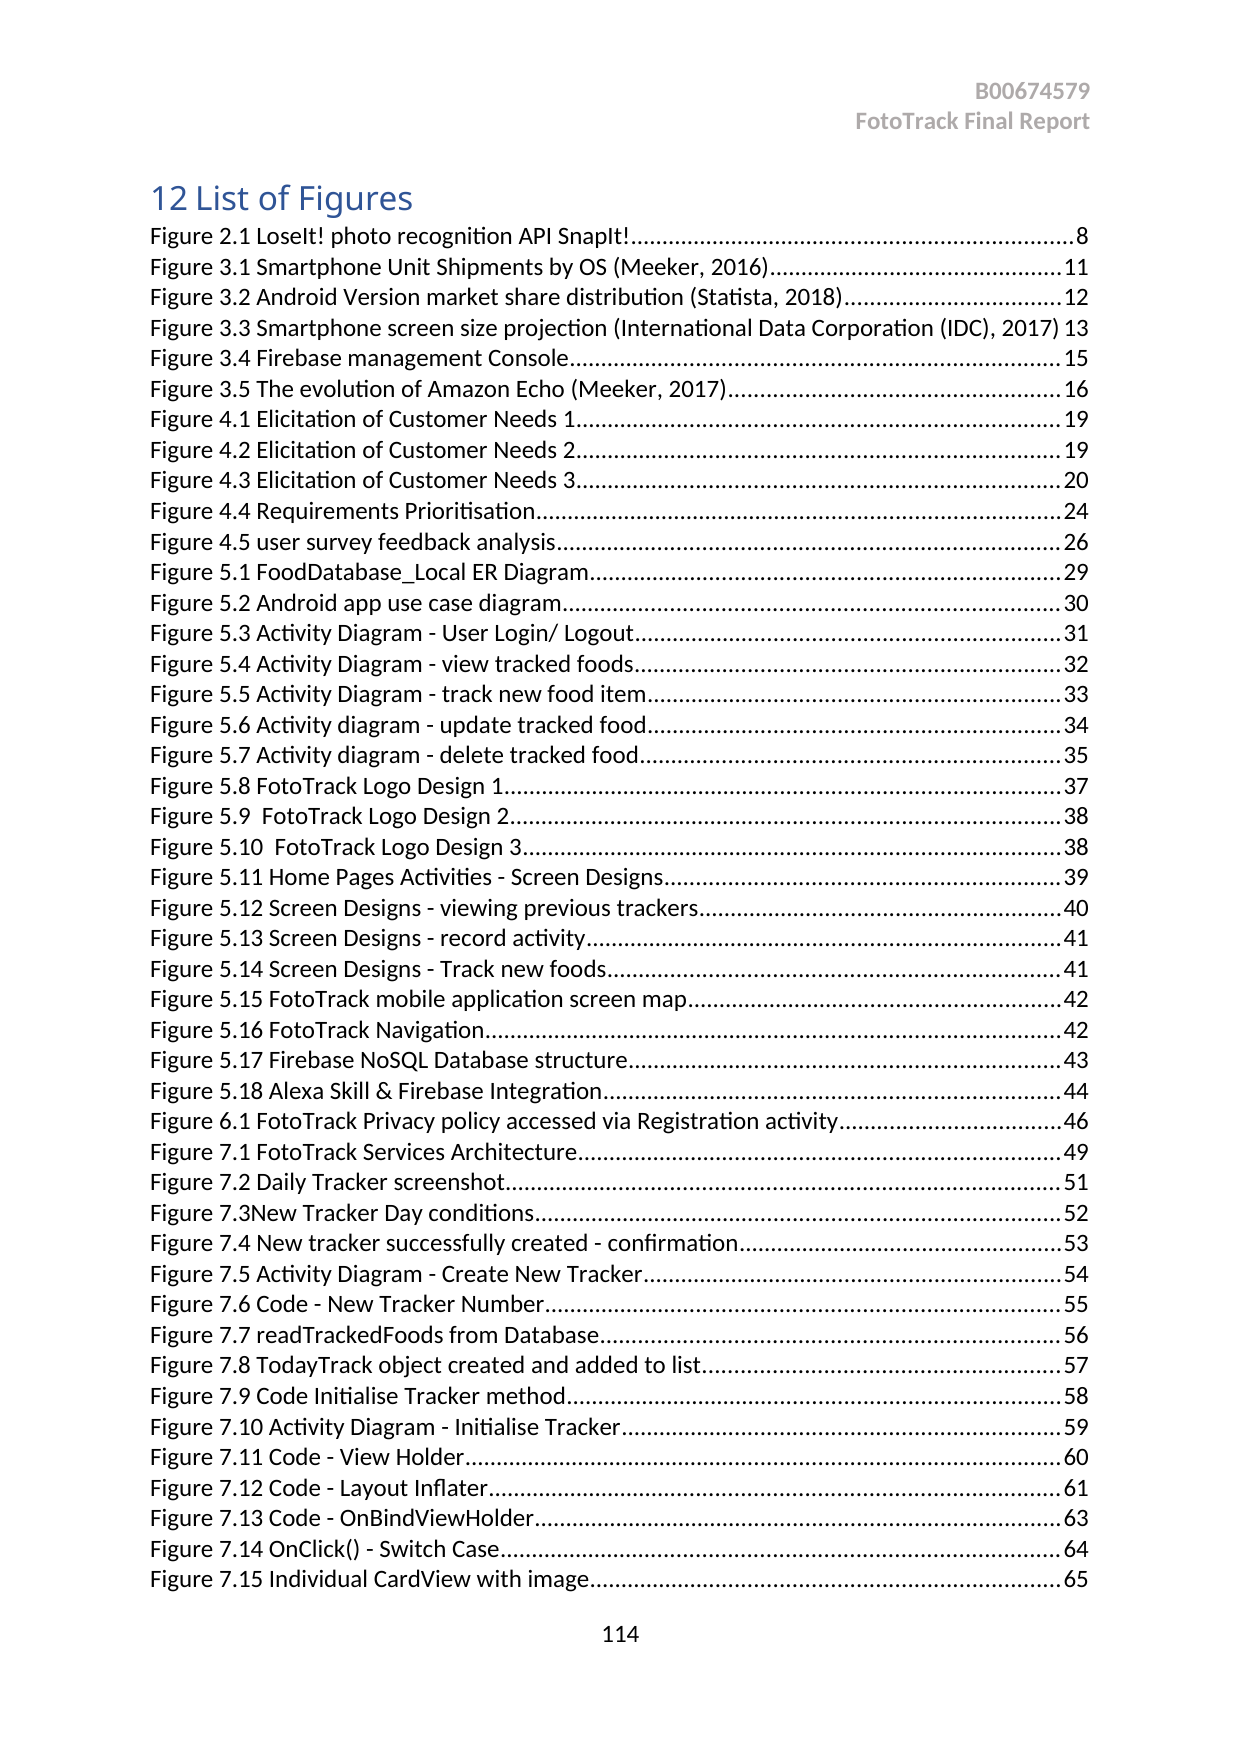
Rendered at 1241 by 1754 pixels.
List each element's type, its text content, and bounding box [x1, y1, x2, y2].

text Figure 7.9 Code Initialise Tracker method 58 [150, 1380, 1090, 1411]
text Figure 7.10 Activity Diagram - Initialise Tracker 59 [150, 1411, 1090, 1441]
text Figure 5.7 Activity diagram - delete tracked food 35 [150, 739, 1090, 770]
text Figure 5.2 Android app use case diagram 30 [150, 587, 1090, 617]
text Figure 6.1 FotoTrack Privacy policy accessed via Registration activity 46 [150, 1106, 1090, 1136]
text Figure 7.7 readTrackedFoods from Database 56 [150, 1319, 1090, 1350]
text Figure 4.1 Elicitation of Customer Needs 1 19 [150, 403, 1090, 434]
text Figure 4.5 user survey feedback analysis 26 [150, 526, 1090, 556]
text Figure 5.16 FotoTrack Navigation 42 [150, 1014, 1090, 1044]
text Figure 5.6 Activity diagram - update tracked food 34 [150, 709, 1090, 739]
text Figure 5.5 Activity Diagram - track new food item 33 [150, 678, 1090, 709]
text Figure 5.10 FotoTrack Logo Design 3 38 [150, 831, 1090, 861]
text Figure 4.3 Elicitation of Customer Needs 3 20 [150, 464, 1090, 495]
text Figure 7.8 TodayTrack object created and added to list 57 [150, 1350, 1090, 1380]
text Figure 7.3New Tracker Day conditions 52 [150, 1197, 1090, 1228]
text Figure 7.1 FotoTrack Services Architecture 49 [150, 1136, 1090, 1167]
text Figure 5.12 Screen Designs - viewing previous trackers 40 [150, 892, 1090, 922]
text Figure 5.14 Screen Designs - Track new foods 41 [150, 953, 1090, 983]
text Figure 5.1 FoodDatabase_Local ER Diagram 29 [150, 556, 1090, 587]
text Figure 5.18 Alexa Skill & Firebase Integration 44 [150, 1075, 1090, 1106]
text Figure 5.3 Activity Diagram - User Login/ Logout 31 [150, 617, 1090, 648]
text Figure 5.8 FotoTrack Logo Design 1 37 [150, 770, 1090, 800]
text Figure 7.14 OnClick() - Switch Case 64 [150, 1533, 1090, 1563]
text Figure 7.4 New tracker successfully created - confirmation 53 [150, 1228, 1090, 1258]
text Figure 3.5 The evolution of Amazon Echo (Meeker, 2017) 16 [150, 373, 1090, 403]
text Figure 4.4 Requirements Prioritisation 24 [150, 495, 1090, 526]
text Figure 7.6 Code - New Tracker Number 55 [150, 1289, 1090, 1319]
text Figure 5.9 FotoTrack Logo Design 2 38 [150, 800, 1090, 831]
text Figure 5.4 Activity Diagram - view tracked foods 32 [150, 648, 1090, 678]
text Figure 5.13 Screen Designs - record activity 41 [150, 922, 1090, 953]
text Figure 7.11 Code - View Holder 60 [150, 1441, 1090, 1472]
text Figure 5.17 Firebase NoSQL Database structure 43 [150, 1044, 1090, 1075]
text Figure 7.15 Individual CardView with image 65 [150, 1563, 1090, 1594]
text Figure 5.11 Home Pages Activities - Screen Designs 39 [150, 861, 1090, 892]
text Figure 5.15 FotoTrack mobile application screen map 42 [150, 983, 1090, 1014]
text Figure 4.2 Elicitation of Customer Needs 2 19 [150, 434, 1090, 464]
subtitle List of Figures [150, 175, 1090, 220]
text Figure 3.2 Android Version market share distribution (Statista, 2018) 12 [150, 281, 1090, 312]
text Figure 2.1 LoseIt! photo recognition API SnapIt! 8 [150, 220, 1090, 251]
text Figure 3.4 Firebase management Console 15 [150, 342, 1090, 373]
text Figure 7.2 Daily Tracker screenshot 51 [150, 1167, 1090, 1197]
text Figure 7.5 Activity Diagram - Create New Tracker 54 [150, 1258, 1090, 1289]
text Figure 3.3 Smartphone screen size projection (International Data Corporation (IDC), 2017) 13 [150, 312, 1090, 342]
text Figure 7.12 Code - Layout Inflater 61 [150, 1472, 1090, 1502]
text Figure 7.13 Code - OnBindViewHolder 63 [150, 1502, 1090, 1533]
text Figure 3.1 Smartphone Unit Shipments by OS (Meeker, 2016) 11 [150, 251, 1090, 281]
